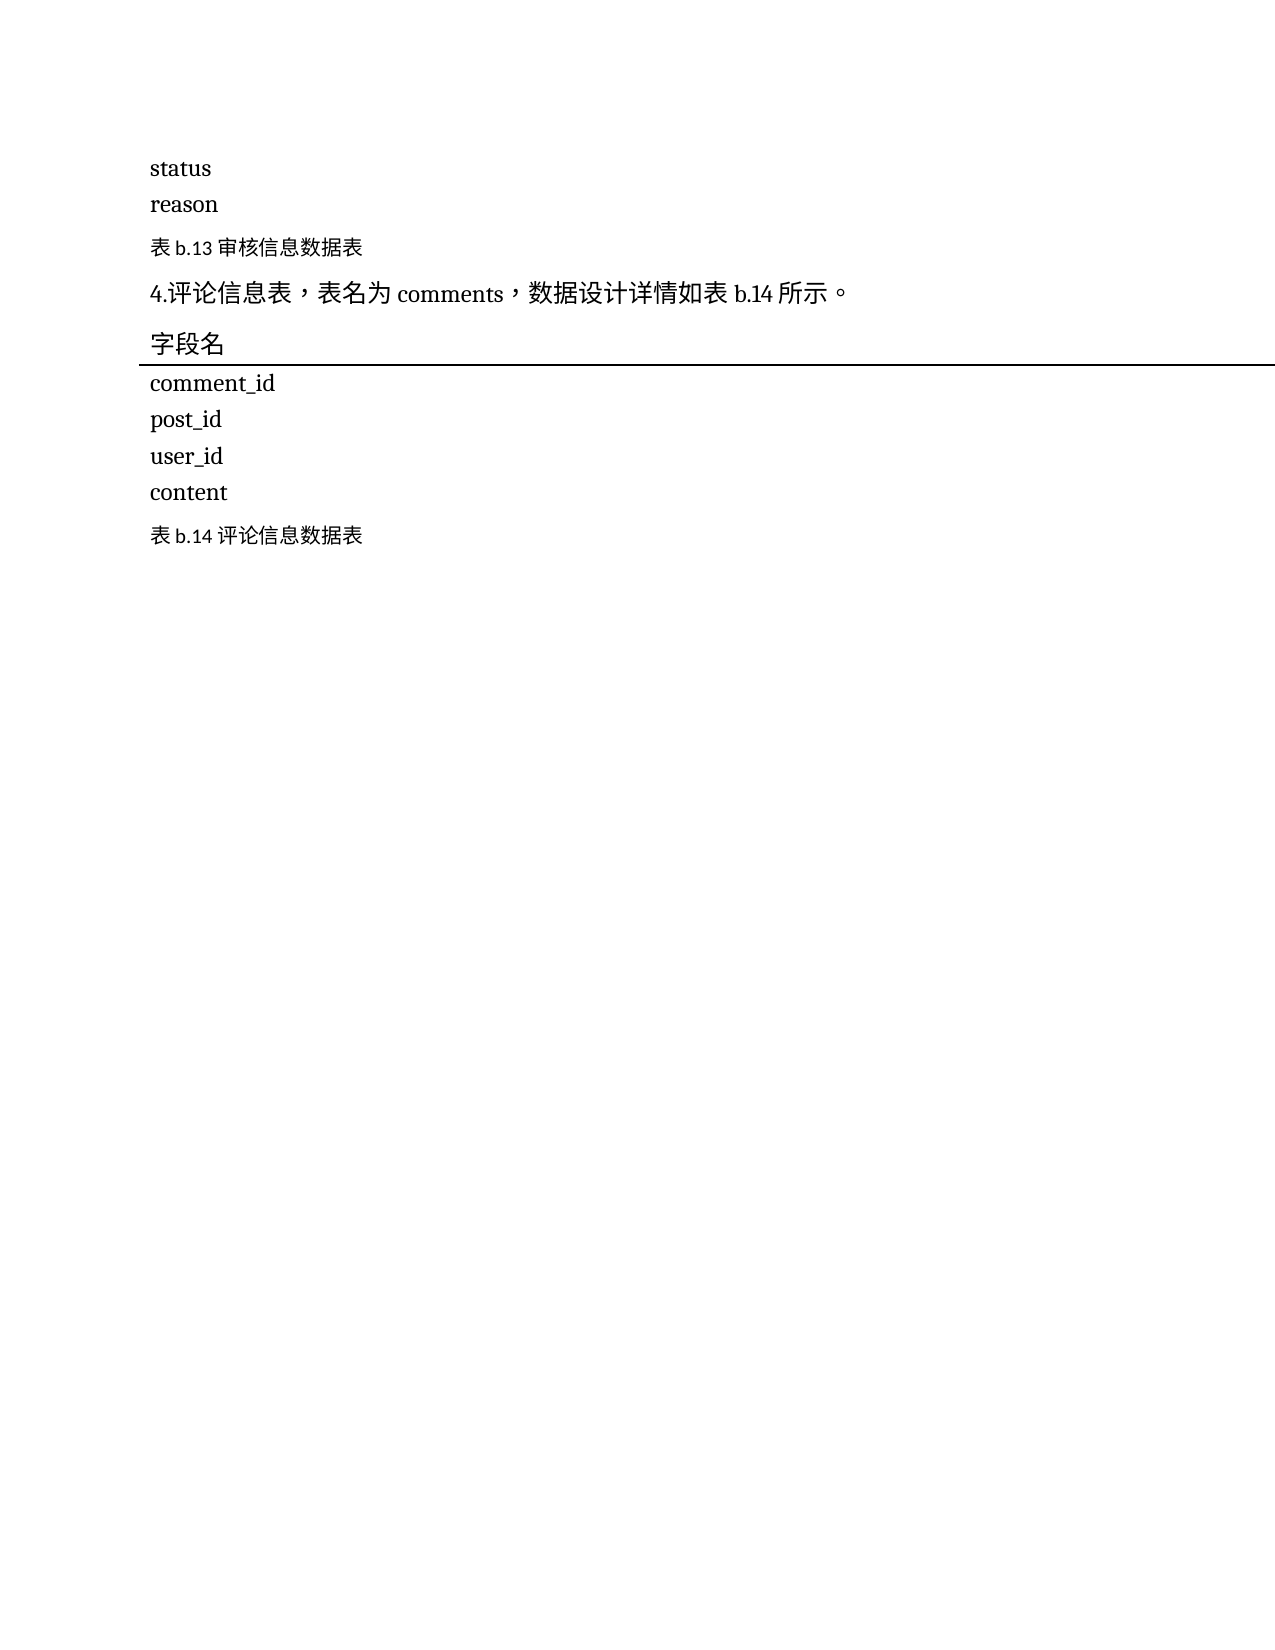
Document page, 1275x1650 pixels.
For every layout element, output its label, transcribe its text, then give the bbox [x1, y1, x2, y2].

table_header 字段名 [139, 328, 1275, 364]
text 4.评论信息表，表名为comments，数据设计详情如表b.14所示。 [150, 280, 1125, 309]
table_cell status [139, 150, 1275, 186]
table_cell content [139, 474, 1275, 510]
text 表b.14 评论信息数据表 [150, 521, 1125, 549]
text 表b.13 审核信息数据表 [150, 233, 1125, 261]
table_cell post_id [139, 402, 1275, 438]
table_cell comment_id [139, 366, 1275, 402]
table_cell user_id [139, 438, 1275, 474]
table_cell reason [139, 186, 1275, 222]
